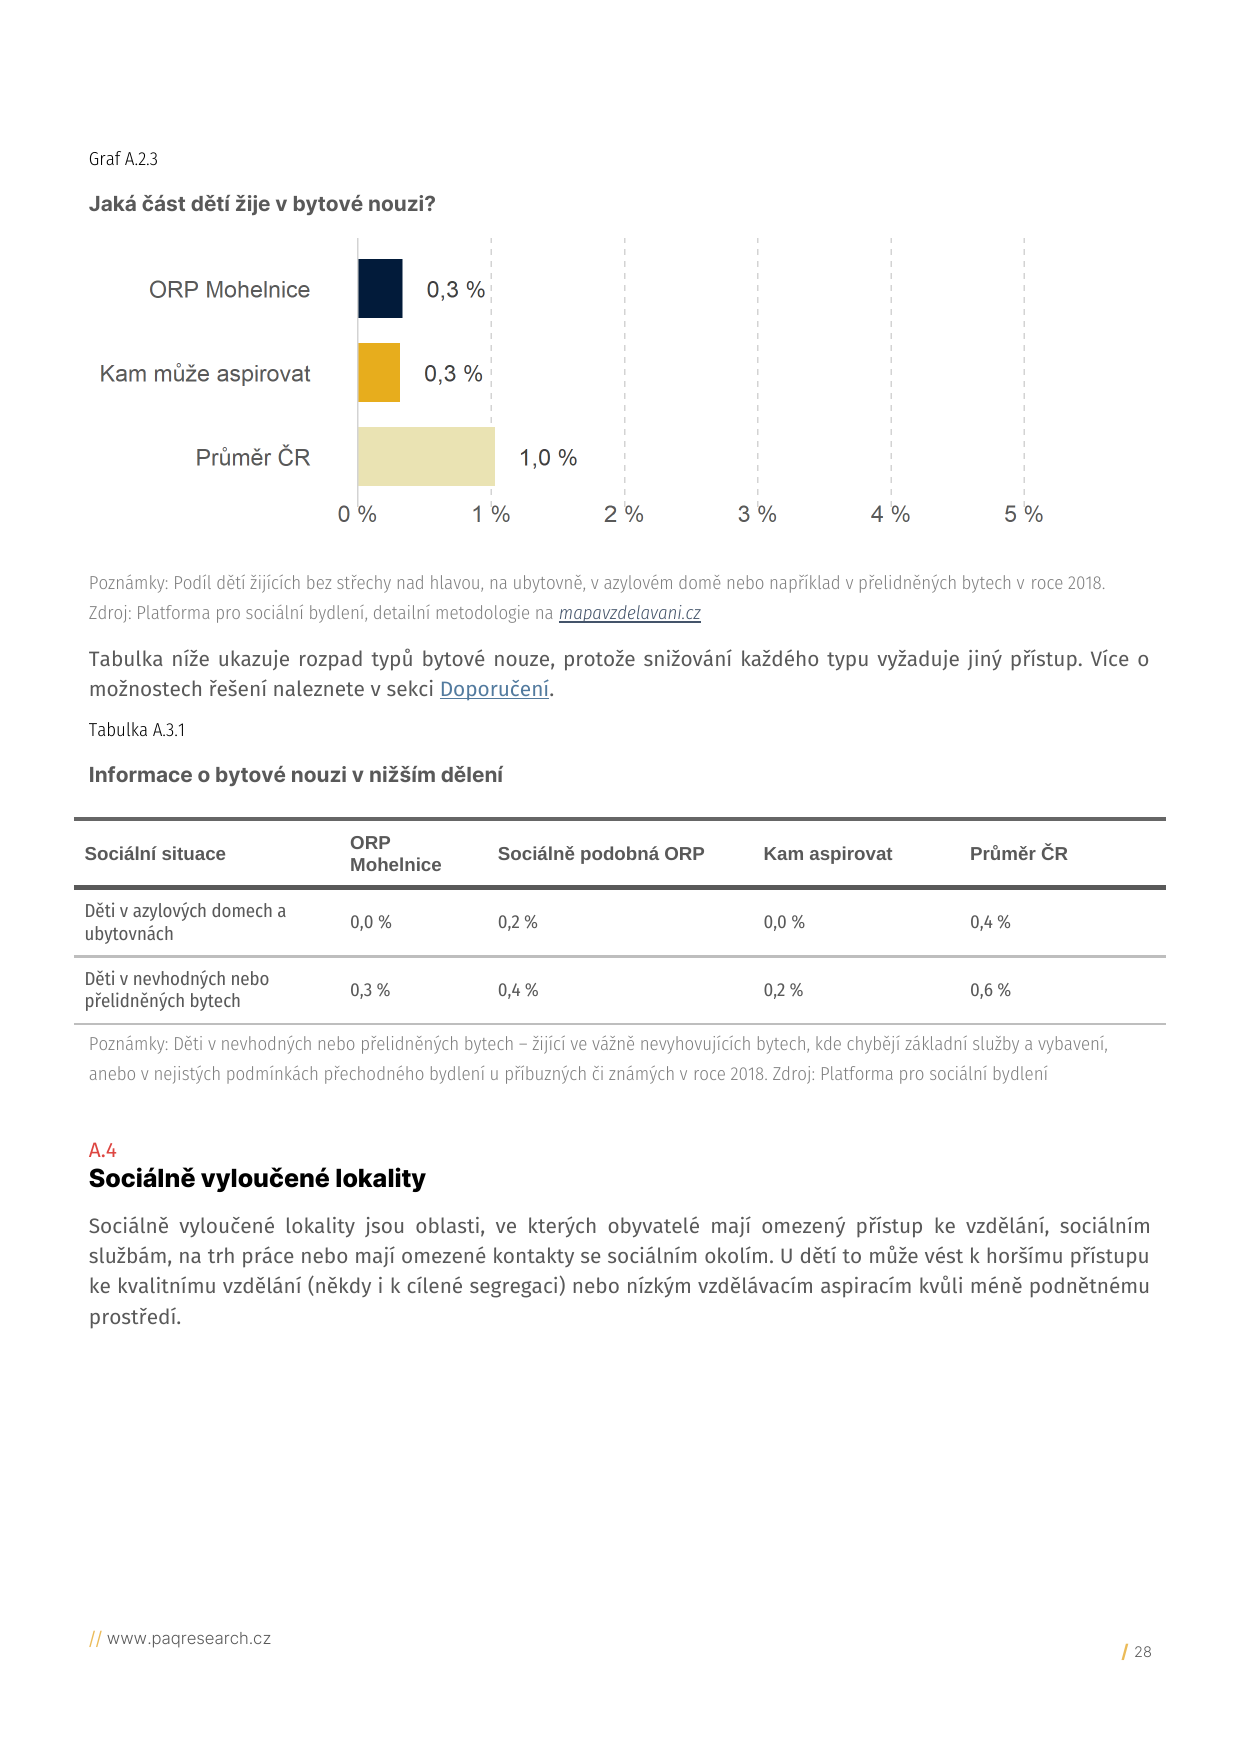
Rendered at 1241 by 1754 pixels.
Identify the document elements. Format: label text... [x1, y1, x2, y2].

table_header Průměr ČR [960, 821, 1166, 885]
text Tabulka A.3.1 [89, 718, 1152, 741]
table_cell 0,4 % [487, 958, 753, 1023]
table_cell 0,0 % [753, 890, 959, 955]
text Poznámky: Děti v nevhodných nebo přelidněných bytech – žijící ve vážně nevyhovujících bytech, kde chybějí základní služby a vybavení, anebo v nejistých podmínkách přechodného bydlení u příbuzných či známých v roce 2018. Zdroj: Platforma pro sociální bydlení [89, 1025, 1152, 1086]
table_cell 0,2 % [753, 958, 959, 1023]
table_header Kam aspirovat [753, 821, 959, 885]
table_header ORP Mohelnice [340, 821, 487, 885]
table_header Sociálně podobná ORP [487, 821, 753, 885]
table_cell 0,3 % [340, 958, 487, 1023]
picture [88, 216, 1139, 548]
table_header Sociální situace [74, 821, 339, 885]
text A.4 [89, 1133, 1152, 1163]
text Tabulka níže ukazuje rozpad typů bytové nouze, protože snižování každého typu vyžaduje jiný přístup. Více o možnostech řešení naleznete v sekci Doporučení. [89, 641, 1152, 702]
text Jaká část dětí žije v bytové nouzi? [89, 186, 1152, 216]
subtitle Sociálně vyloučené lokality [89, 1163, 1152, 1193]
table_cell Děti v azylových domech a ubytovnách [74, 890, 339, 955]
table_cell 0,2 % [487, 890, 753, 955]
text Sociálně vyloučené lokality jsou oblasti, ve kterých obyvatelé mají omezený přístup ke vzdělání, sociálním službám, na trh práce nebo mají omezené kontakty se sociálním okolím. U dětí to může vést k horšímu přístupu ke kvalitnímu vzdělání (někdy i k cílené segregaci) nebo nízkým vzdělávacím aspiracím kvůli méně podnětnému prostředí. [89, 1209, 1152, 1329]
text Poznámky: Podíl dětí žijících bez střechy nad hlavou, na ubytovně, v azylovém domě nebo například v přelidněných bytech v roce 2018. Zdroj: Platforma pro sociální bydlení, detailní metodologie na mapavzdelavani.cz [89, 564, 1152, 625]
table_cell 0,4 % [960, 890, 1166, 955]
table_cell 0,6 % [960, 958, 1166, 1023]
table_cell Děti v nevhodných nebo přelidněných bytech [74, 958, 339, 1023]
text Informace o bytové nouzi v nižším dělení [89, 757, 1152, 787]
table_cell 0,0 % [340, 890, 487, 955]
text Graf A.2.3 [89, 148, 1152, 170]
